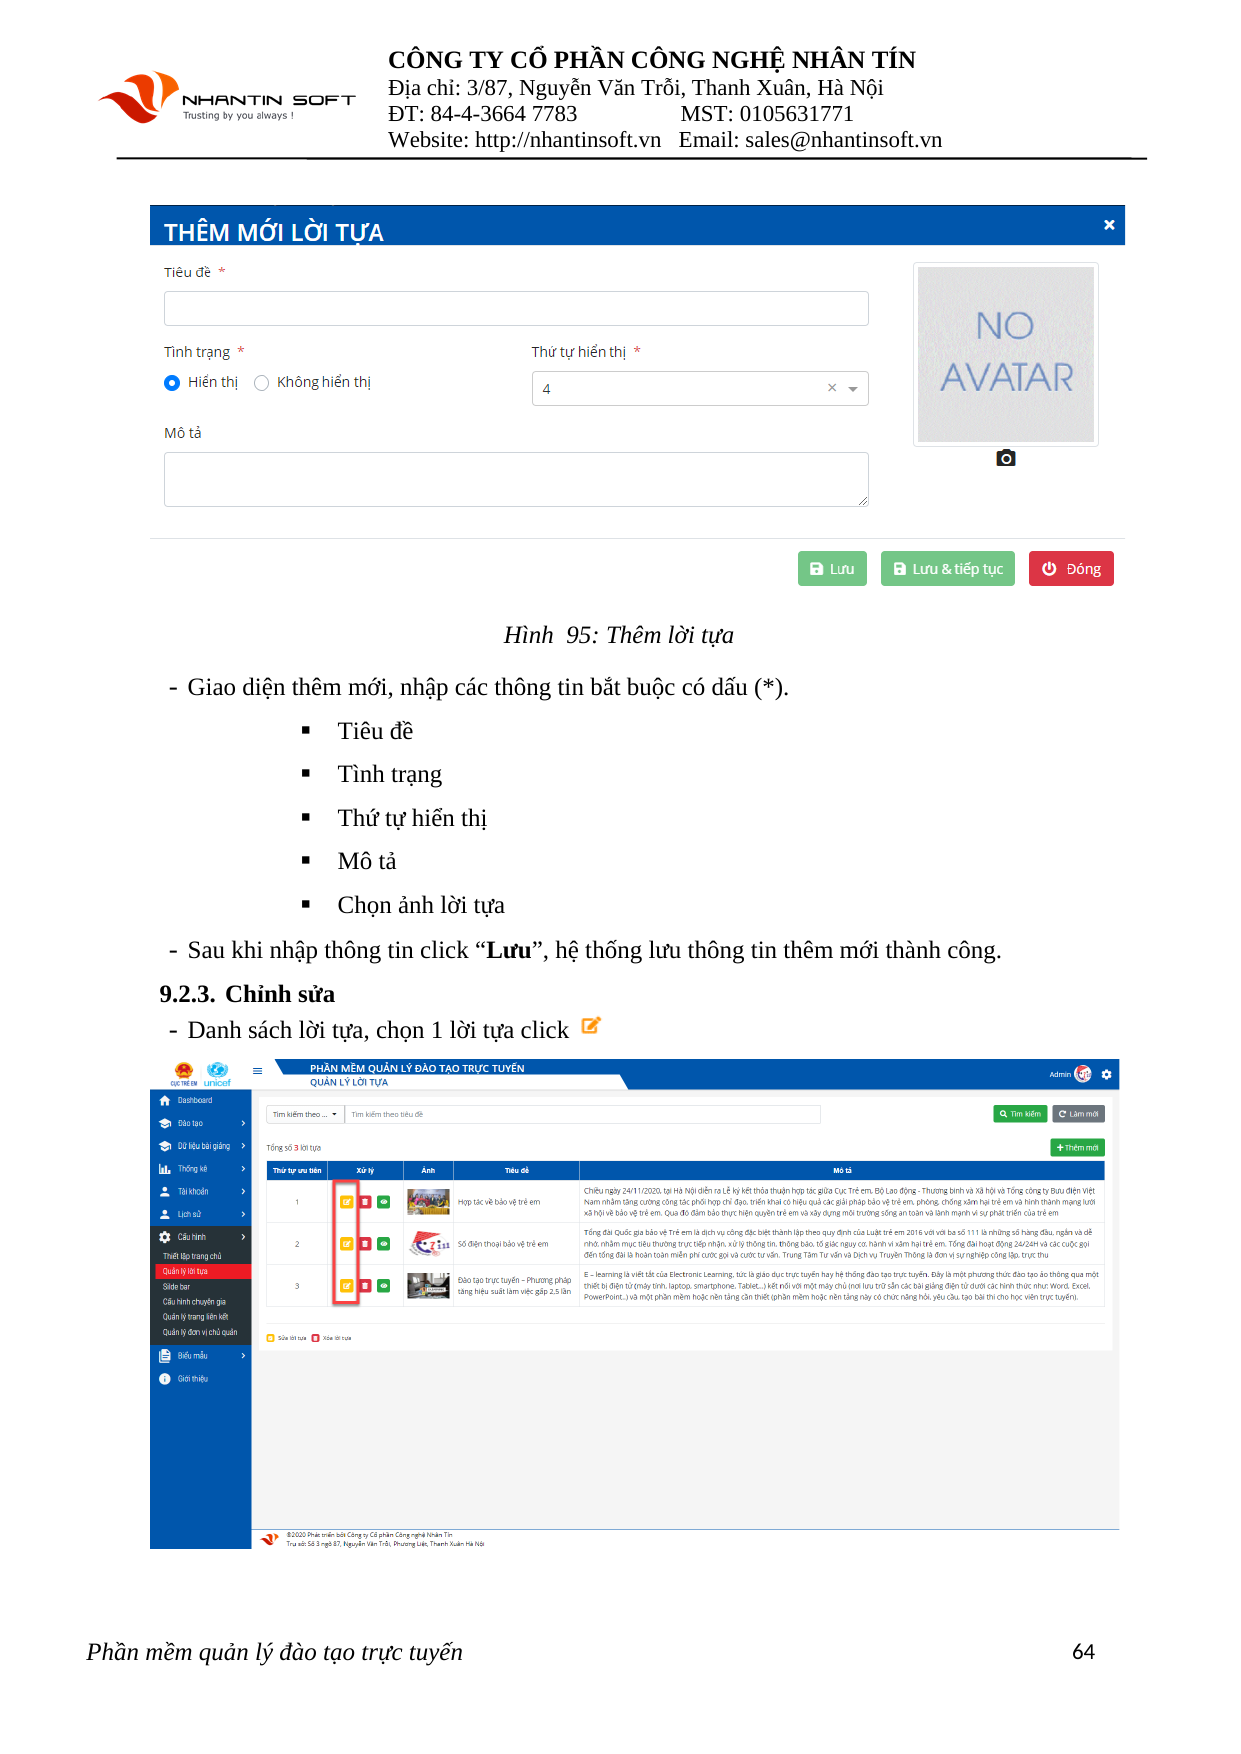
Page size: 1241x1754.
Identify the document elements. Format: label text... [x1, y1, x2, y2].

list Giao diện thêm mới, nhập các thông tin bắt buộc có dấu (*). [169, 670, 1165, 701]
picture [575, 1012, 605, 1039]
picture [86, 45, 366, 150]
list Tiêu đề [300, 716, 1165, 745]
list Chọn ảnh lời tựa [300, 890, 1165, 918]
list Danh sách lời tựa, chọn 1 lời tựa click [169, 1012, 1165, 1044]
picture [150, 205, 1125, 596]
list Sau khi nhập thông tin click “Lưu”, hệ thống lưu thông tin thêm mới thành công. [169, 933, 1165, 964]
list Tình trạng [300, 759, 1165, 788]
list Thứ tự hiển thị [300, 803, 1165, 832]
list Mô tả [300, 846, 1165, 875]
subtitle Chỉnh sửa [159, 979, 1165, 1008]
picture [150, 1059, 1120, 1549]
